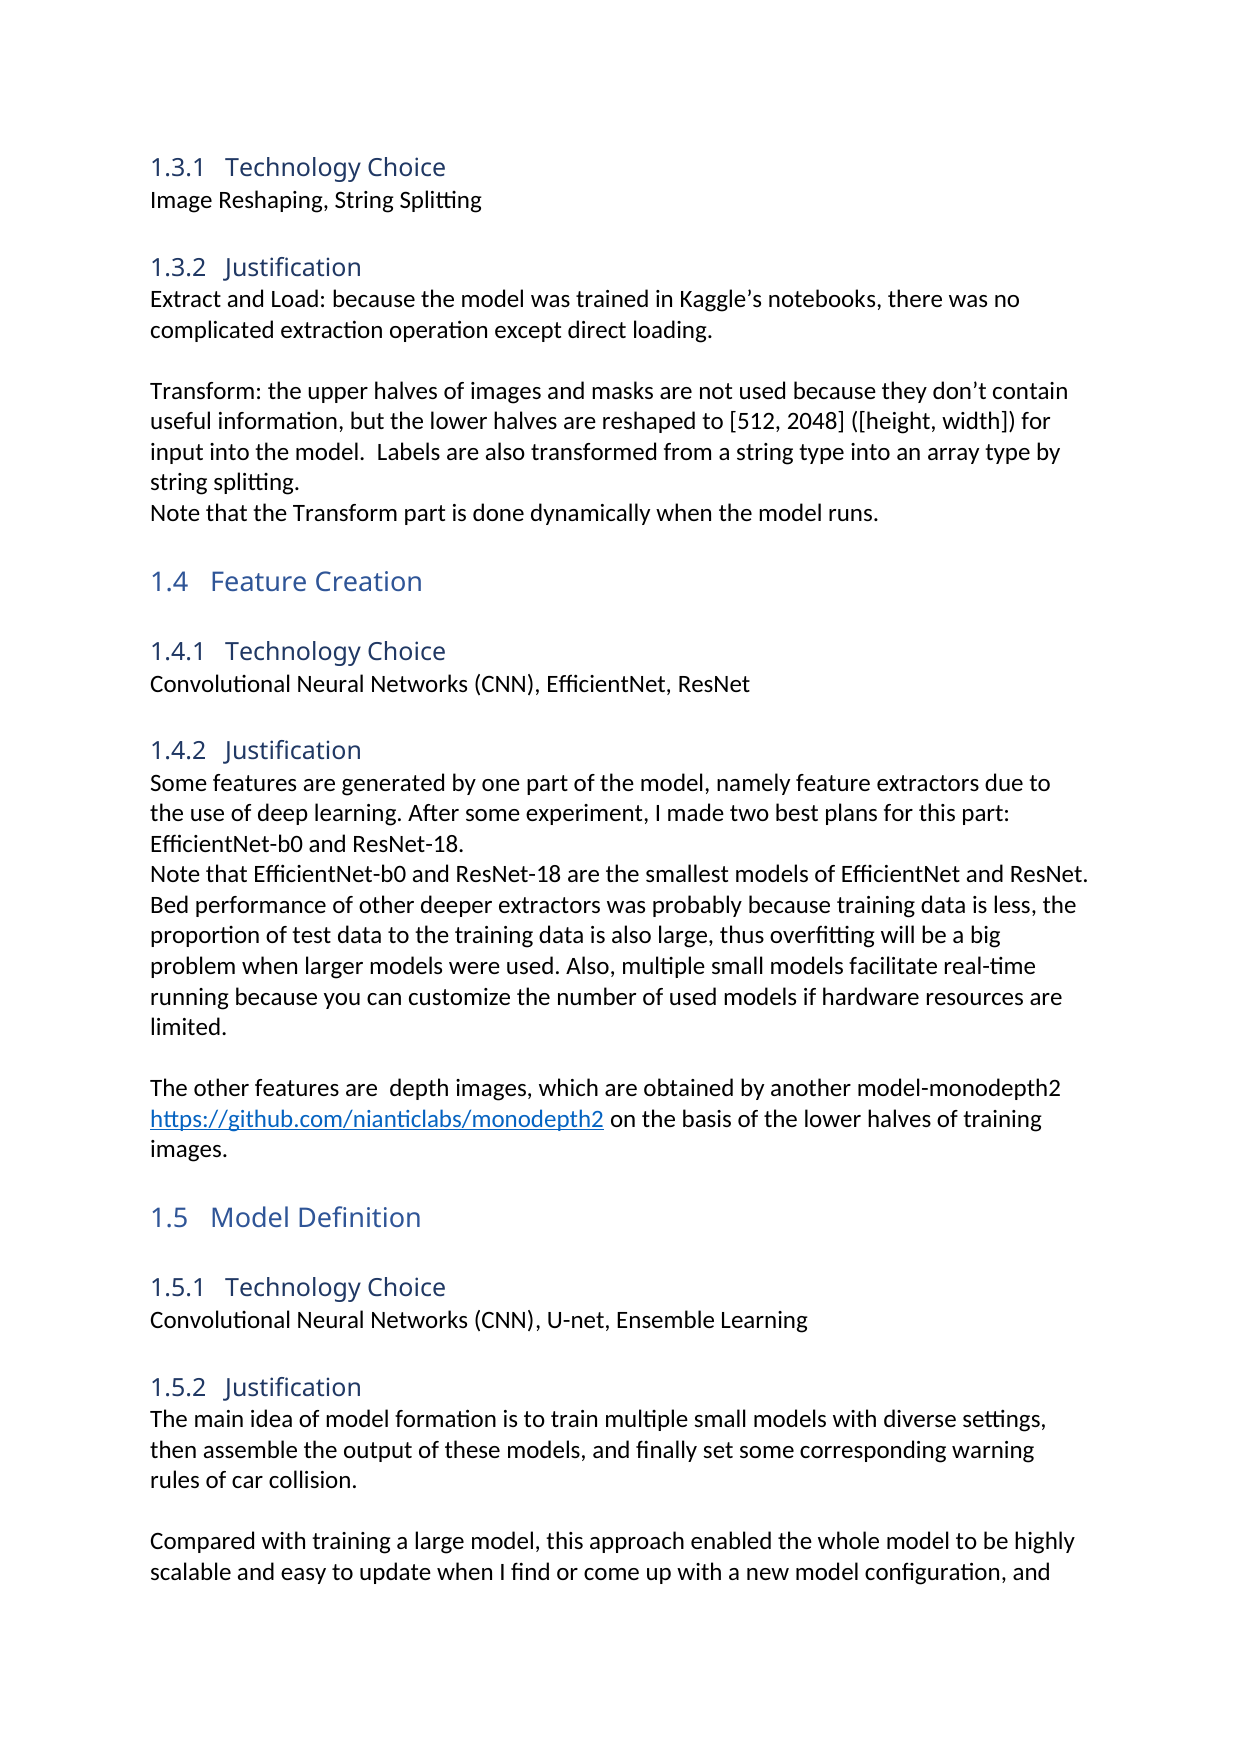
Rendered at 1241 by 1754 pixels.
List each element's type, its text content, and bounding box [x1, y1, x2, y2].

text The main idea of model formation is to train multiple small models with diverse settings, then assemble the output of these models, and finally set some corresponding warning rules of car collision. [150, 1403, 1090, 1495]
subtitle Model Definition [150, 1198, 1090, 1235]
subtitle Technology Choice [150, 1270, 1090, 1304]
text Transform: the upper halves of images and masks are not used because they don’t contain useful information, but the lower halves are reshaped to [512, 2048] ([height, width]) for input into the model. Labels are also transformed from a string type into an array type by string splitting. [150, 375, 1090, 497]
text Note that EfficientNet-b0 and ResNet-18 are the smallest models of EfficientNet and ResNet. Bed performance of other deeper extractors was probably because training data is less, the proportion of test data to the training data is also large, thus overfitting will be a big problem when larger models were used. Also, multiple small models facilitate real-time running because you can customize the number of used models if hardware resources are limited. [150, 859, 1090, 1042]
subtitle Technology Choice [150, 634, 1090, 668]
text Convolutional Neural Networks (CNN), EfficientNet, ResNet [150, 668, 1090, 698]
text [150, 1526, 1090, 1587]
text Some features are generated by one part of the model, namely feature extractors due to the use of deep learning. After some experiment, I made two best plans for this part: EfficientNet-b0 and ResNet-18. [150, 767, 1090, 859]
subtitle Technology Choice [150, 150, 1090, 184]
subtitle Justification [150, 1369, 1090, 1403]
text Note that the Transform part is done dynamically when the model runs. [150, 497, 1090, 527]
subtitle Justification [150, 249, 1090, 283]
text Extract and Load: because the model was trained in Kaggle’s notebooks, there was no complicated extraction operation except direct loading. [150, 283, 1090, 344]
subtitle Justification [150, 733, 1090, 767]
text The other features are depth images, which are obtained by another model-monodepth2 https://github.com/nianticlabs/monodepth2 on the basis of the lower halves of training images. [150, 1072, 1090, 1164]
text Image Reshaping, String Splitting [150, 184, 1090, 214]
subtitle Feature Creation [150, 562, 1090, 599]
text Convolutional Neural Networks (CNN), U-net, Ensemble Learning [150, 1304, 1090, 1335]
